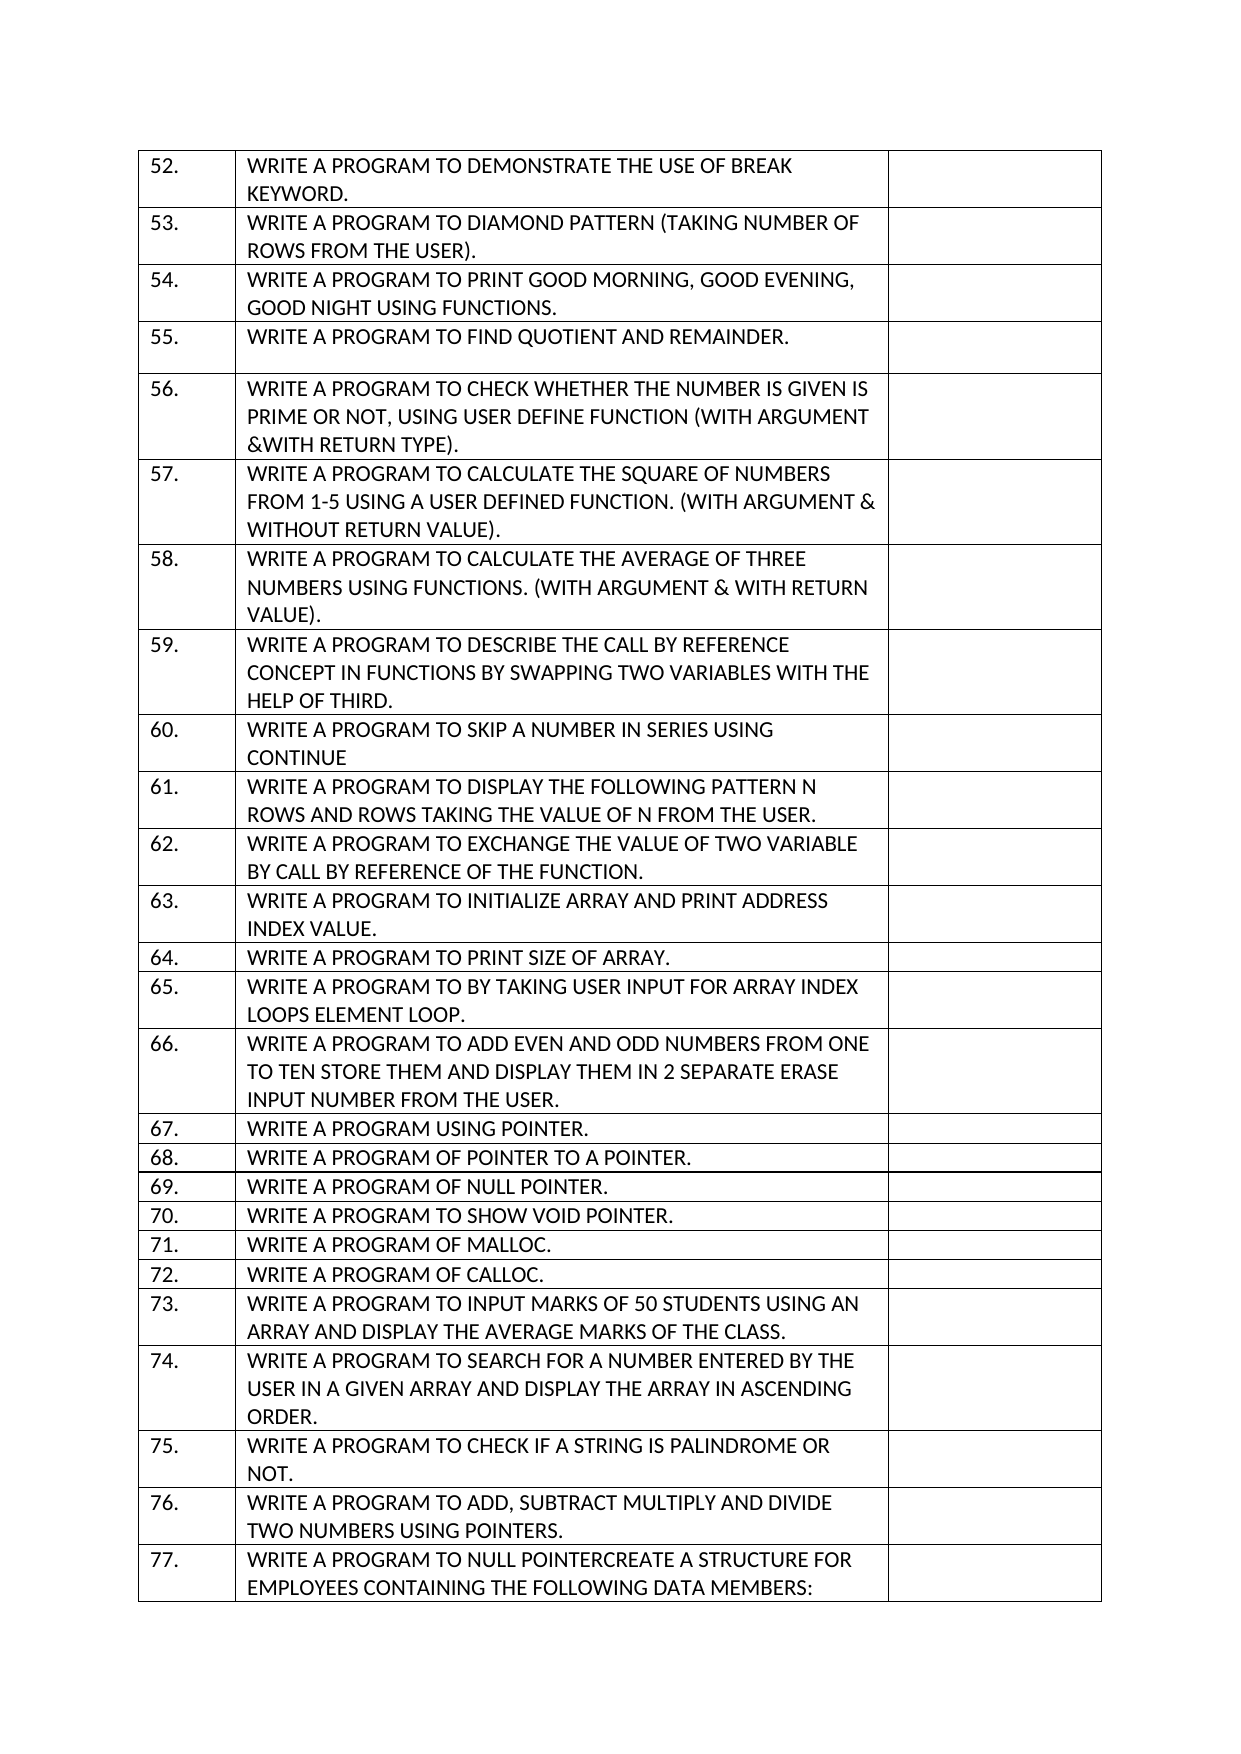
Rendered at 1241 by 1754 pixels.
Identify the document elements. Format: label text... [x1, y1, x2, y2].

table_cell [889, 265, 1101, 321]
table_cell [889, 1488, 1101, 1544]
table_cell 62. [139, 829, 235, 885]
table_cell WRITE A PROGRAM OF CALLOC. [236, 1260, 888, 1288]
table_cell WRITE A PROGRAM TO DESCRIBE THE CALL BY REFERENCE CONCEPT IN FUNCTIONS BY SWAPPING TWO VARIABLES WITH THE HELP OF THIRD. [236, 630, 888, 714]
table_cell 57. [139, 460, 235, 543]
table_cell [889, 1431, 1101, 1487]
table_cell WRITE A PROGRAM TO INPUT MARKS OF 50 STUDENTS USING AN ARRAY AND DISPLAY THE AVERAGE MARKS OF THE CLASS. [236, 1289, 888, 1345]
table_cell [889, 1029, 1101, 1113]
table_cell WRITE A PROGRAM TO FIND QUOTIENT AND REMAINDER. [236, 322, 888, 373]
table_cell 77. [139, 1545, 235, 1601]
table_cell 71. [139, 1231, 235, 1259]
table_cell WRITE A PROGRAM OF POINTER TO A POINTER. [236, 1144, 888, 1171]
table_cell WRITE A PROGRAM TO PRINT SIZE OF ARRAY. [236, 943, 888, 971]
table_cell 59. [139, 630, 235, 714]
table_cell [889, 1202, 1101, 1229]
table_cell [889, 322, 1101, 373]
table_cell 66. [139, 1029, 235, 1113]
table_cell [889, 1144, 1101, 1171]
table_cell [889, 151, 1101, 207]
table_cell [889, 772, 1101, 828]
table_cell [889, 208, 1101, 264]
table_cell WRITE A PROGRAM TO CALCULATE THE AVERAGE OF THREE NUMBERS USING FUNCTIONS. (WITH ARGUMENT & WITH RETURN VALUE). [236, 545, 888, 629]
table_cell 68. [139, 1144, 235, 1171]
table_cell WRITE A PROGRAM TO CHECK WHETHER THE NUMBER IS GIVEN IS PRIME OR NOT, USING USER DEFINE FUNCTION (WITH ARGUMENT &WITH RETURN TYPE). [236, 374, 888, 458]
table_cell 64. [139, 943, 235, 971]
table_cell [889, 829, 1101, 885]
table_cell 63. [139, 886, 235, 942]
table_cell [889, 1173, 1101, 1201]
table_cell 76. [139, 1488, 235, 1544]
table_cell [889, 374, 1101, 458]
table_cell [889, 1289, 1101, 1345]
table_cell WRITE A PROGRAM TO ADD EVEN AND ODD NUMBERS FROM ONE TO TEN STORE THEM AND DISPLAY THEM IN 2 SEPARATE ERASE INPUT NUMBER FROM THE USER. [236, 1029, 888, 1113]
table_cell 72. [139, 1260, 235, 1288]
table_cell WRITE A PROGRAM TO SKIP A NUMBER IN SERIES USING CONTINUE [236, 715, 888, 771]
table_cell 53. [139, 208, 235, 264]
table_cell WRITE A PROGRAM OF MALLOC. [236, 1231, 888, 1259]
table_cell WRITE A PROGRAM TO DISPLAY THE FOLLOWING PATTERN N ROWS AND ROWS TAKING THE VALUE OF N FROM THE USER. [236, 772, 888, 828]
table_cell [889, 1545, 1101, 1601]
table_cell 67. [139, 1114, 235, 1142]
table_cell WRITE A PROGRAM TO DEMONSTRATE THE USE OF BREAK KEYWORD. [236, 151, 888, 207]
table_cell [889, 972, 1101, 1028]
table_cell WRITE A PROGRAM TO EXCHANGE THE VALUE OF TWO VARIABLE BY CALL BY REFERENCE OF THE FUNCTION. [236, 829, 888, 885]
table_cell WRITE A PROGRAM TO CHECK IF A STRING IS PALINDROME OR NOT. [236, 1431, 888, 1487]
table_cell WRITE A PROGRAM USING POINTER. [236, 1114, 888, 1142]
table_cell 69. [139, 1173, 235, 1201]
table_cell [889, 1114, 1101, 1142]
table_cell [889, 886, 1101, 942]
table_cell 56. [139, 374, 235, 458]
table_cell WRITE A PROGRAM TO CALCULATE THE SQUARE OF NUMBERS FROM 1-5 USING A USER DEFINED FUNCTION. (WITH ARGUMENT & WITHOUT RETURN VALUE). [236, 460, 888, 543]
table_cell WRITE A PROGRAM OF NULL POINTER. [236, 1173, 888, 1201]
table_cell 74. [139, 1346, 235, 1430]
table_cell 58. [139, 545, 235, 629]
table_cell 65. [139, 972, 235, 1028]
table_cell [889, 1231, 1101, 1259]
table_cell WRITE A PROGRAM TO BY TAKING USER INPUT FOR ARRAY INDEX LOOPS ELEMENT LOOP. [236, 972, 888, 1028]
table_cell 54. [139, 265, 235, 321]
table_cell [889, 715, 1101, 771]
table_cell [889, 460, 1101, 543]
table_cell 73. [139, 1289, 235, 1345]
table_cell [889, 545, 1101, 629]
table_cell 70. [139, 1202, 235, 1229]
table_cell 55. [139, 322, 235, 373]
table_cell WRITE A PROGRAM TO SHOW VOID POINTER. [236, 1202, 888, 1229]
table_cell 75. [139, 1431, 235, 1487]
table_cell [889, 1260, 1101, 1288]
table_cell WRITE A PROGRAM TO PRINT GOOD MORNING, GOOD EVENING, GOOD NIGHT USING FUNCTIONS. [236, 265, 888, 321]
table_cell WRITE A PROGRAM TO INITIALIZE ARRAY AND PRINT ADDRESS INDEX VALUE. [236, 886, 888, 942]
table_cell 60. [139, 715, 235, 771]
table_cell 61. [139, 772, 235, 828]
table_cell 52. [139, 151, 235, 207]
table_cell [889, 943, 1101, 971]
table_cell WRITE A PROGRAM TO DIAMOND PATTERN (TAKING NUMBER OF ROWS FROM THE USER). [236, 208, 888, 264]
table_cell [889, 1346, 1101, 1430]
table_cell WRITE A PROGRAM TO ADD, SUBTRACT MULTIPLY AND DIVIDE TWO NUMBERS USING POINTERS. [236, 1488, 888, 1544]
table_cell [236, 1545, 888, 1601]
table_cell [889, 630, 1101, 714]
table_cell WRITE A PROGRAM TO SEARCH FOR A NUMBER ENTERED BY THE USER IN A GIVEN ARRAY AND DISPLAY THE ARRAY IN ASCENDING ORDER. [236, 1346, 888, 1430]
